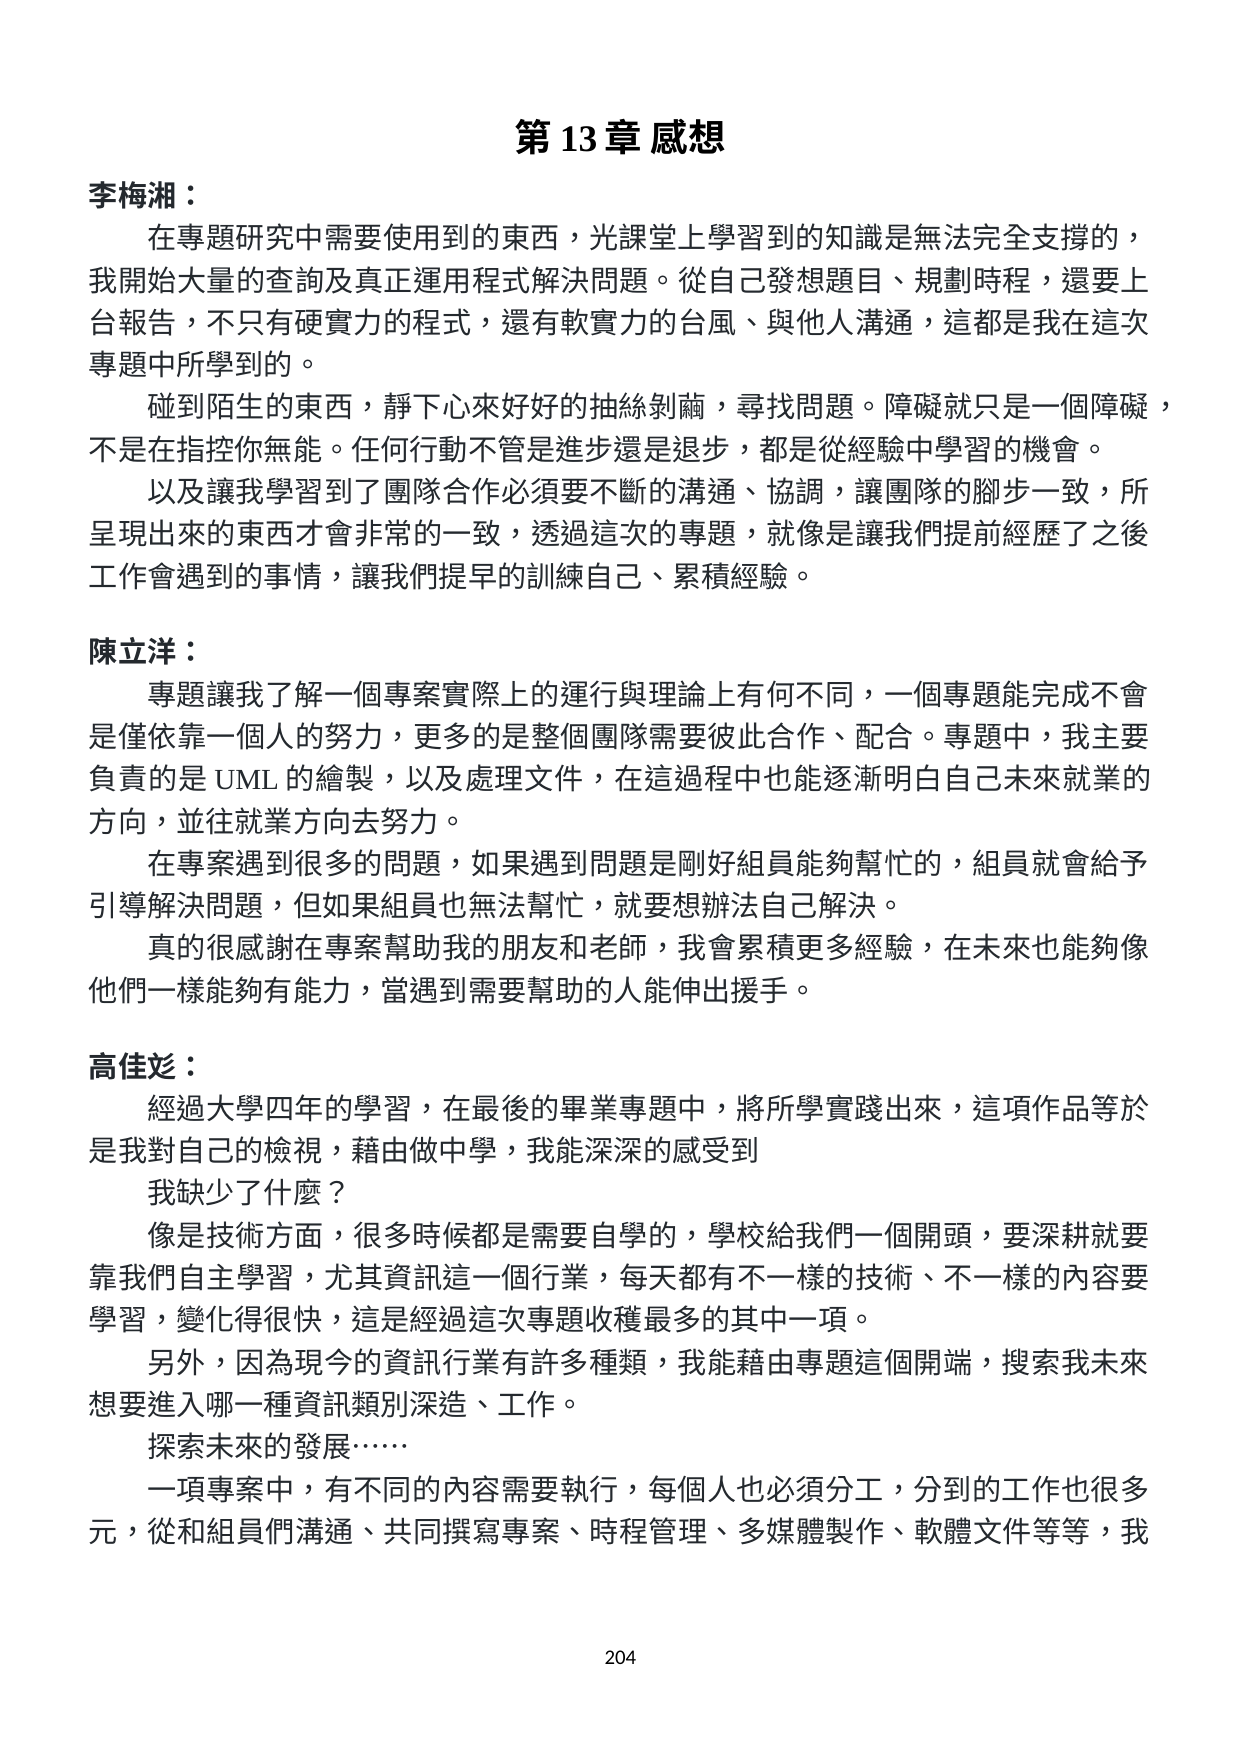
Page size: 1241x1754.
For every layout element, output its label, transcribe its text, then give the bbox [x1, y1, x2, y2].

text 在專題研究中需要使用到的東西，光課堂上學習到的知識是無法完全支撐的，我開始大量的查詢及真正運用程式解決問題。從自己發想題目、規劃時程，還要上台報告，不只有硬實力的程式，還有軟實力的台風、與他人溝通，這都是我在這次專題中所學到的。 [89, 215, 1152, 384]
text 碰到陌生的東西，靜下心來好好的抽絲剝繭，尋找問題。障礙就只是一個障礙，不是在指控你無能。任何行動不管是進步還是退步，都是從經驗中學習的機會。 [89, 384, 1152, 469]
text 李梅湘： [89, 173, 1152, 215]
text 探索未來的發展…… [89, 1424, 1152, 1466]
text 專題讓我了解一個專案實際上的運行與理論上有何不同，一個專題能完成不會是僅依靠一個人的努力，更多的是整個團隊需要彼此合作、配合。專題中，我主要負責的是UML的繪製，以及處理文件，在這過程中也能逐漸明白自己未來就業的方向，並往就業方向去努力。 [89, 671, 1152, 841]
text 高佳彣： [89, 1043, 1152, 1086]
text 經過大學四年的學習，在最後的畢業專題中，將所學實踐出來，這項作品等於是我對自己的檢視，藉由做中學，我能深深的感受到 [89, 1086, 1152, 1170]
text 第13章 感想 [89, 98, 1152, 173]
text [89, 1466, 1152, 1551]
text 在專案遇到很多的問題，如果遇到問題是剛好組員能夠幫忙的，組員就會給予引導解決問題，但如果組員也無法幫忙，就要想辦法自己解決。 [89, 841, 1152, 925]
text 另外，因為現今的資訊行業有許多種類，我能藉由專題這個開端，搜索我未來想要進入哪一種資訊類別深造、工作。 [89, 1339, 1152, 1424]
text 以及讓我學習到了團隊合作必須要不斷的溝通、協調，讓團隊的腳步一致，所呈現出來的東西才會非常的一致，透過這次的專題，就像是讓我們提前經歷了之後工作會遇到的事情，讓我們提早的訓練自己、累積經驗。 [89, 469, 1152, 596]
text 我缺少了什麼？ [89, 1170, 1152, 1212]
text 陳立洋： [89, 629, 1152, 671]
text 像是技術方面，很多時候都是需要自學的，學校給我們一個開頭，要深耕就要靠我們自主學習，尤其資訊這一個行業，每天都有不一樣的技術、不一樣的內容要學習，變化得很快，這是經過這次專題收穫最多的其中一項。 [89, 1212, 1152, 1339]
text 真的很感謝在專案幫助我的朋友和老師，我會累積更多經驗，在未來也能夠像他們一樣能夠有能力，當遇到需要幫助的人能伸出援手。 [89, 925, 1152, 1010]
